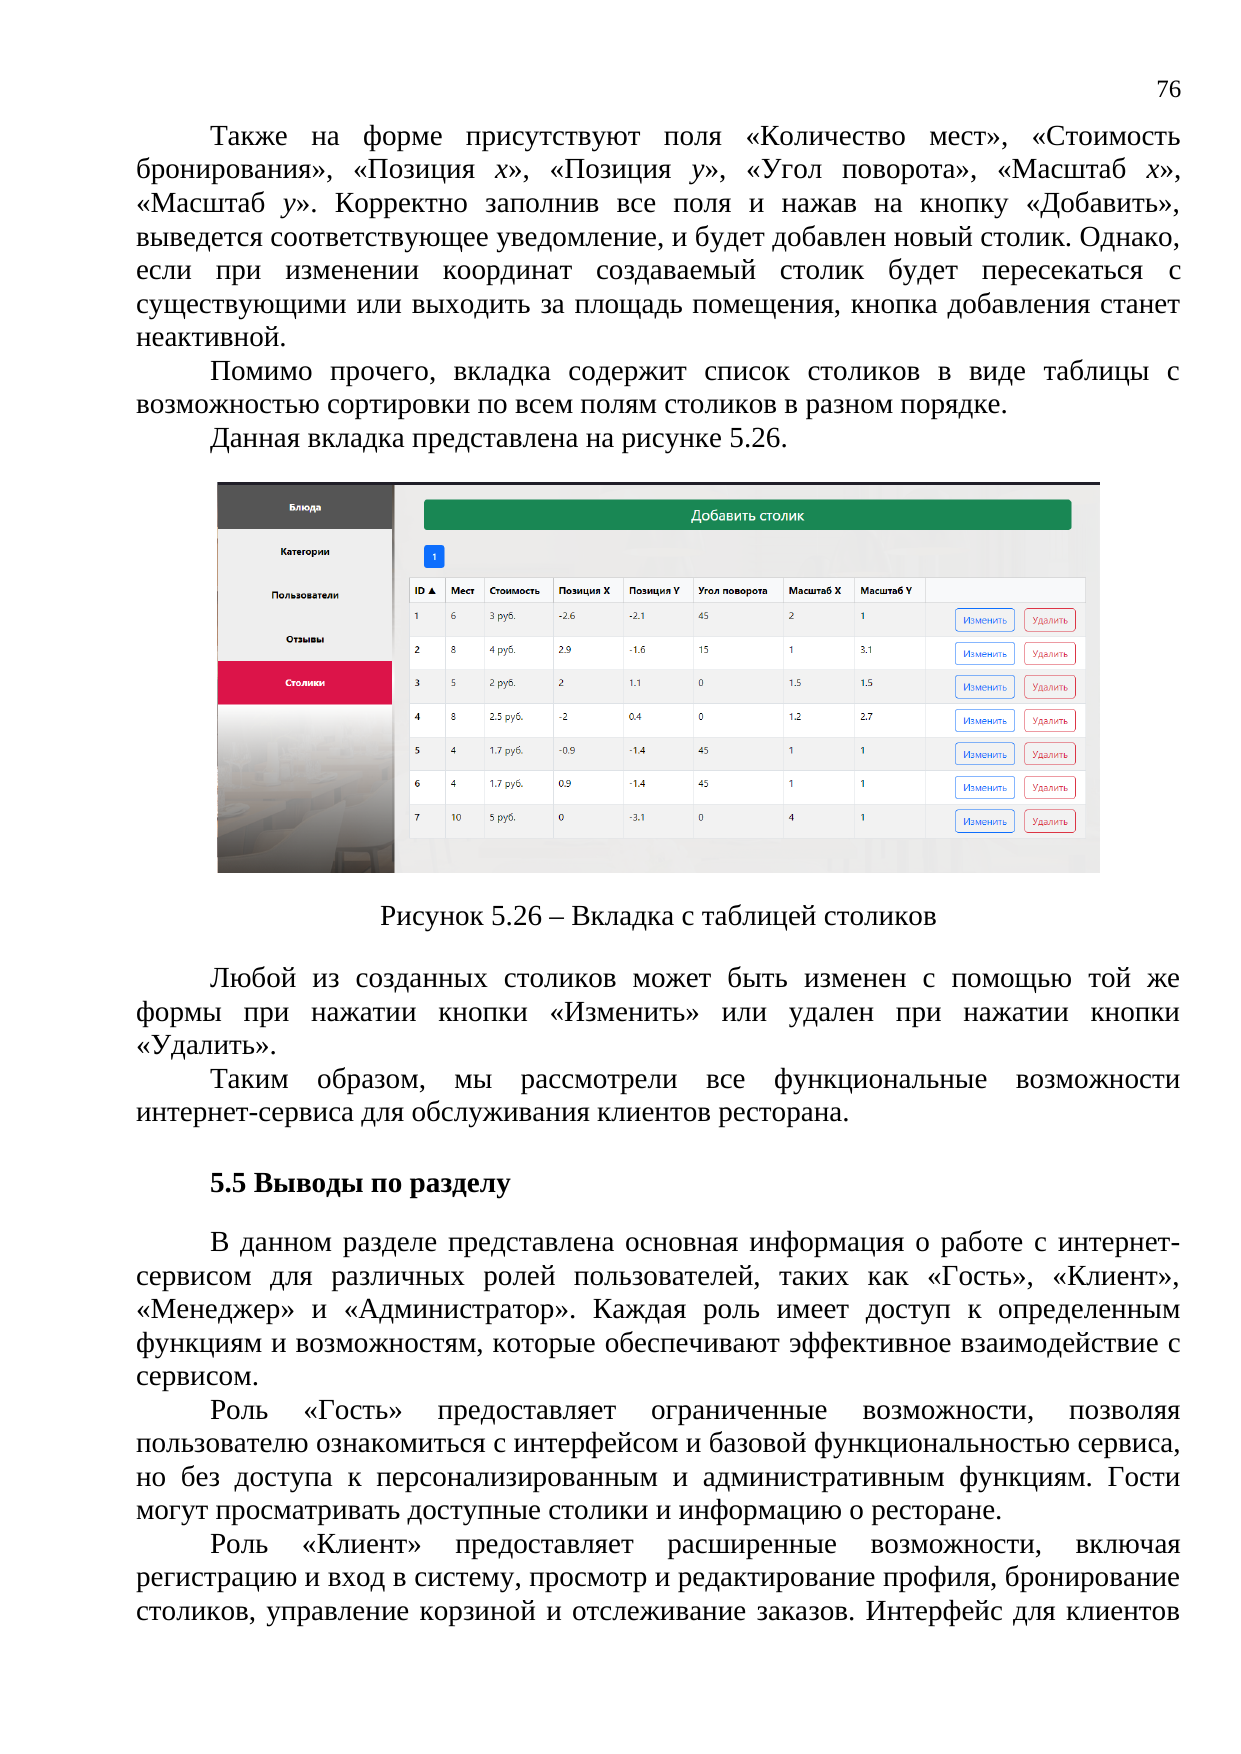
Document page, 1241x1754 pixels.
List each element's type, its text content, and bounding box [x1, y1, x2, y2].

text 5.5 Выводы по разделу [136, 1166, 1181, 1199]
text Таким образом, мы рассмотрели все функциональные возможности интернет-сервиса для обслуживания клиентов ресторана. [136, 1061, 1181, 1128]
text Данная вкладка представлена на рисунке 5.26. [136, 420, 1181, 453]
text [136, 1526, 1181, 1627]
text Рисунок 5.26 – Вкладка с таблицей столиков [136, 898, 1181, 931]
text Также на форме присутствуют поля «Количество мест», «Стоимость бронирования», «Позиция x», «Позиция y», «Угол поворота», «Масштаб x», «Масштаб y». Корректно заполнив все поля и нажав на кнопку «Добавить», выведется соответствующее уведомление, и будет добавлен новый столик. Однако, если при изменении координат создаваемый столик будет пересекаться с существующими или выходить за площадь помещения, кнопка добавления станет неактивной. [136, 118, 1181, 353]
text В данном разделе представлена основная информация о работе с интернет-сервисом для различных ролей пользователей, таких как «Гость», «Клиент», «Менеджер» и «Администратор». Каждая роль имеет доступ к определенным функциям и возможностям, которые обеспечивают эффективное взаимодействие с сервисом. [136, 1224, 1181, 1392]
text Любой из созданных столиков может быть изменен с помощью той же формы при нажатии кнопки «Изменить» или удален при нажатии кнопки «Удалить». [136, 960, 1181, 1061]
text Помимо прочего, вкладка содержит список столиков в виде таблицы с возможностью сортировки по всем полям столиков в разном порядке. [136, 353, 1181, 420]
text Роль «Гость» предоставляет ограниченные возможности, позволяя пользователю ознакомиться с интерфейсом и базовой функциональностью сервиса, но без доступа к персонализированным и административным функциям. Гости могут просматривать доступные столики и информацию о ресторане. [136, 1392, 1181, 1526]
picture [217, 482, 1100, 873]
